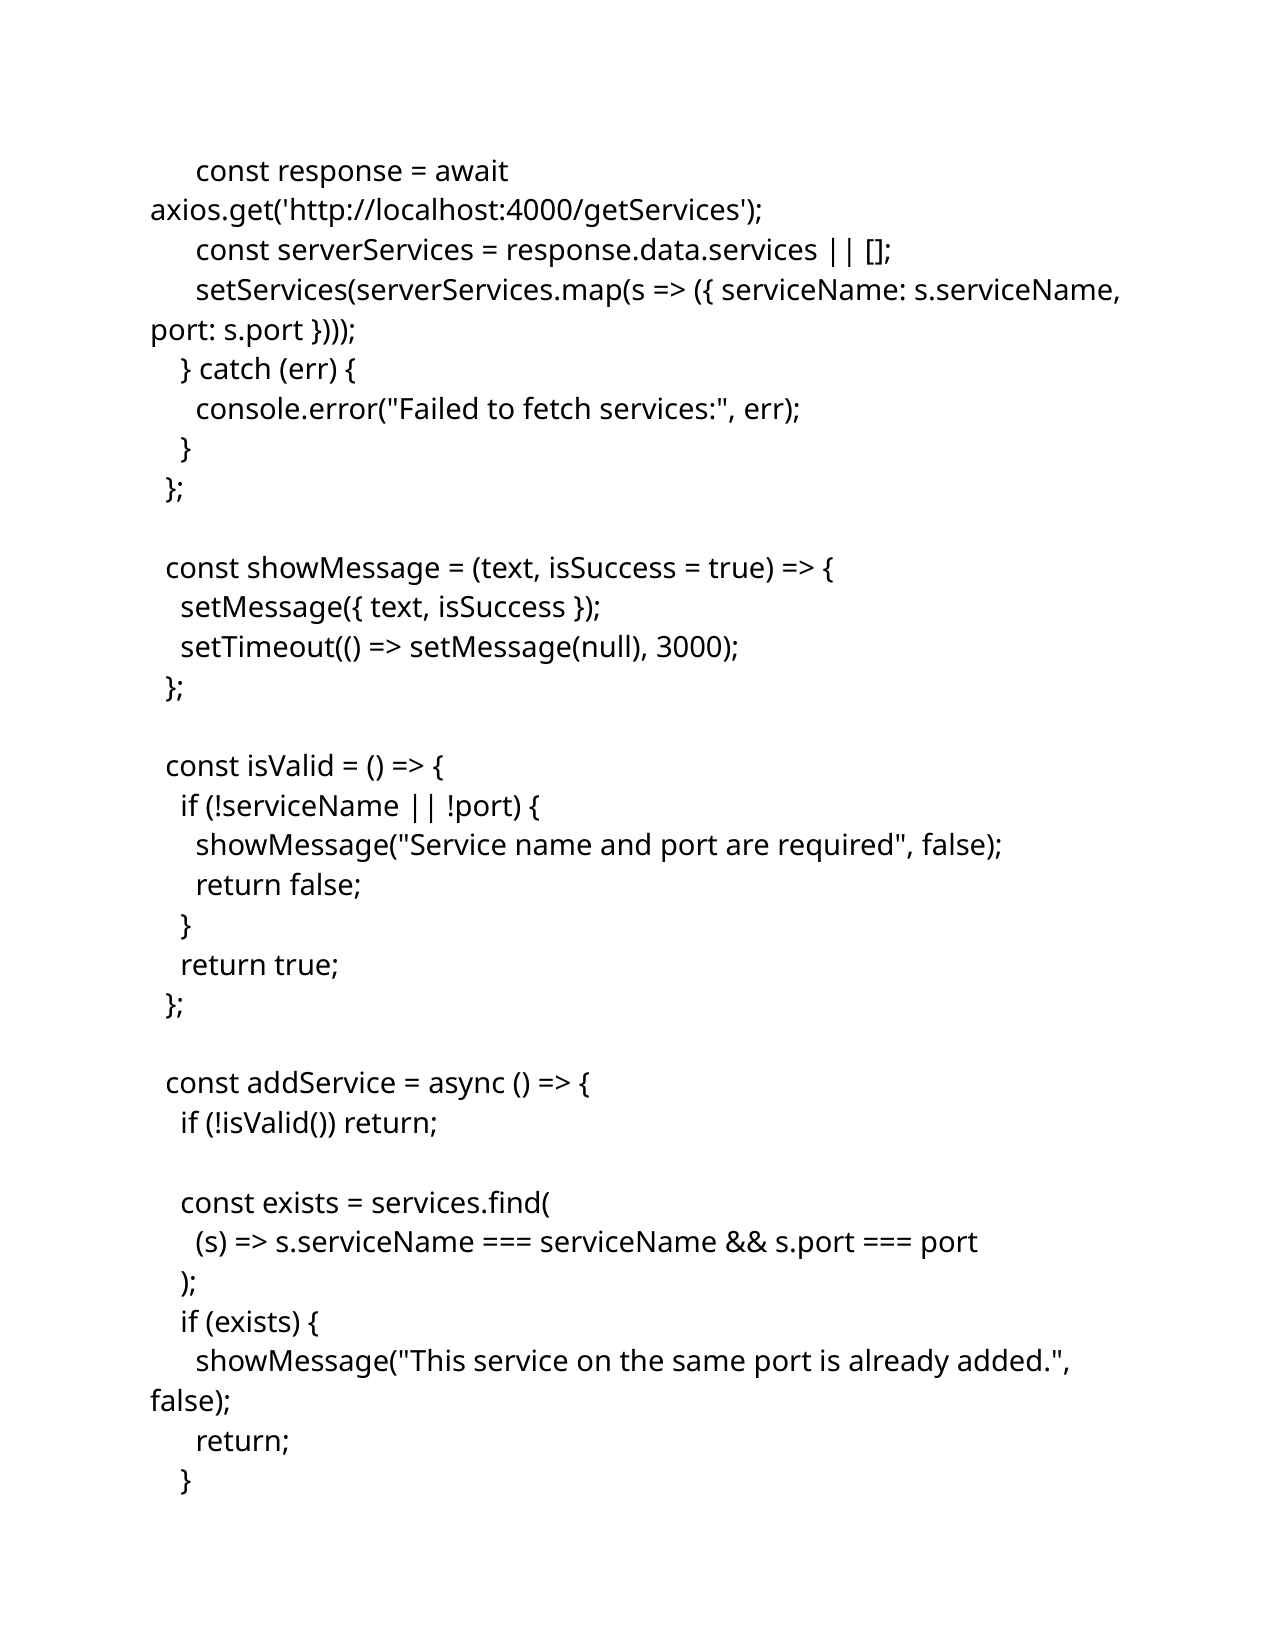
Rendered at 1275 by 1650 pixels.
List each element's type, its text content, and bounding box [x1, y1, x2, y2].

text console.error("Failed to fetch services:", err); [150, 388, 1125, 428]
text return false; [150, 864, 1125, 904]
text }; [150, 666, 1125, 706]
text const response = await axios.get('http://localhost:4000/getServices'); [150, 150, 1125, 229]
text if (!serviceName || !port) { [150, 785, 1125, 825]
text } [150, 1460, 1125, 1499]
text (s) => s.serviceName === serviceName && s.port === port [150, 1222, 1125, 1261]
text const exists = services.find( [150, 1182, 1125, 1222]
text showMessage("This service on the same port is already added.", false); [150, 1341, 1125, 1420]
text } [150, 428, 1125, 467]
text const serverServices = response.data.services || []; [150, 229, 1125, 269]
text }; [150, 983, 1125, 1023]
text const showMessage = (text, isSuccess = true) => { [150, 547, 1125, 587]
text } catch (err) { [150, 348, 1125, 388]
text const addService = async () => { [150, 1063, 1125, 1102]
text setMessage({ text, isSuccess }); [150, 587, 1125, 626]
text showMessage("Service name and port are required", false); [150, 825, 1125, 864]
text const isValid = () => { [150, 745, 1125, 785]
text return; [150, 1420, 1125, 1460]
text setTimeout(() => setMessage(null), 3000); [150, 626, 1125, 666]
text return true; [150, 944, 1125, 983]
text if (exists) { [150, 1301, 1125, 1341]
text }; [150, 467, 1125, 507]
text setServices(serverServices.map(s => ({ serviceName: s.serviceName, port: s.port }))); [150, 269, 1125, 348]
text if (!isValid()) return; [150, 1102, 1125, 1142]
text ); [150, 1261, 1125, 1301]
text } [150, 904, 1125, 944]
